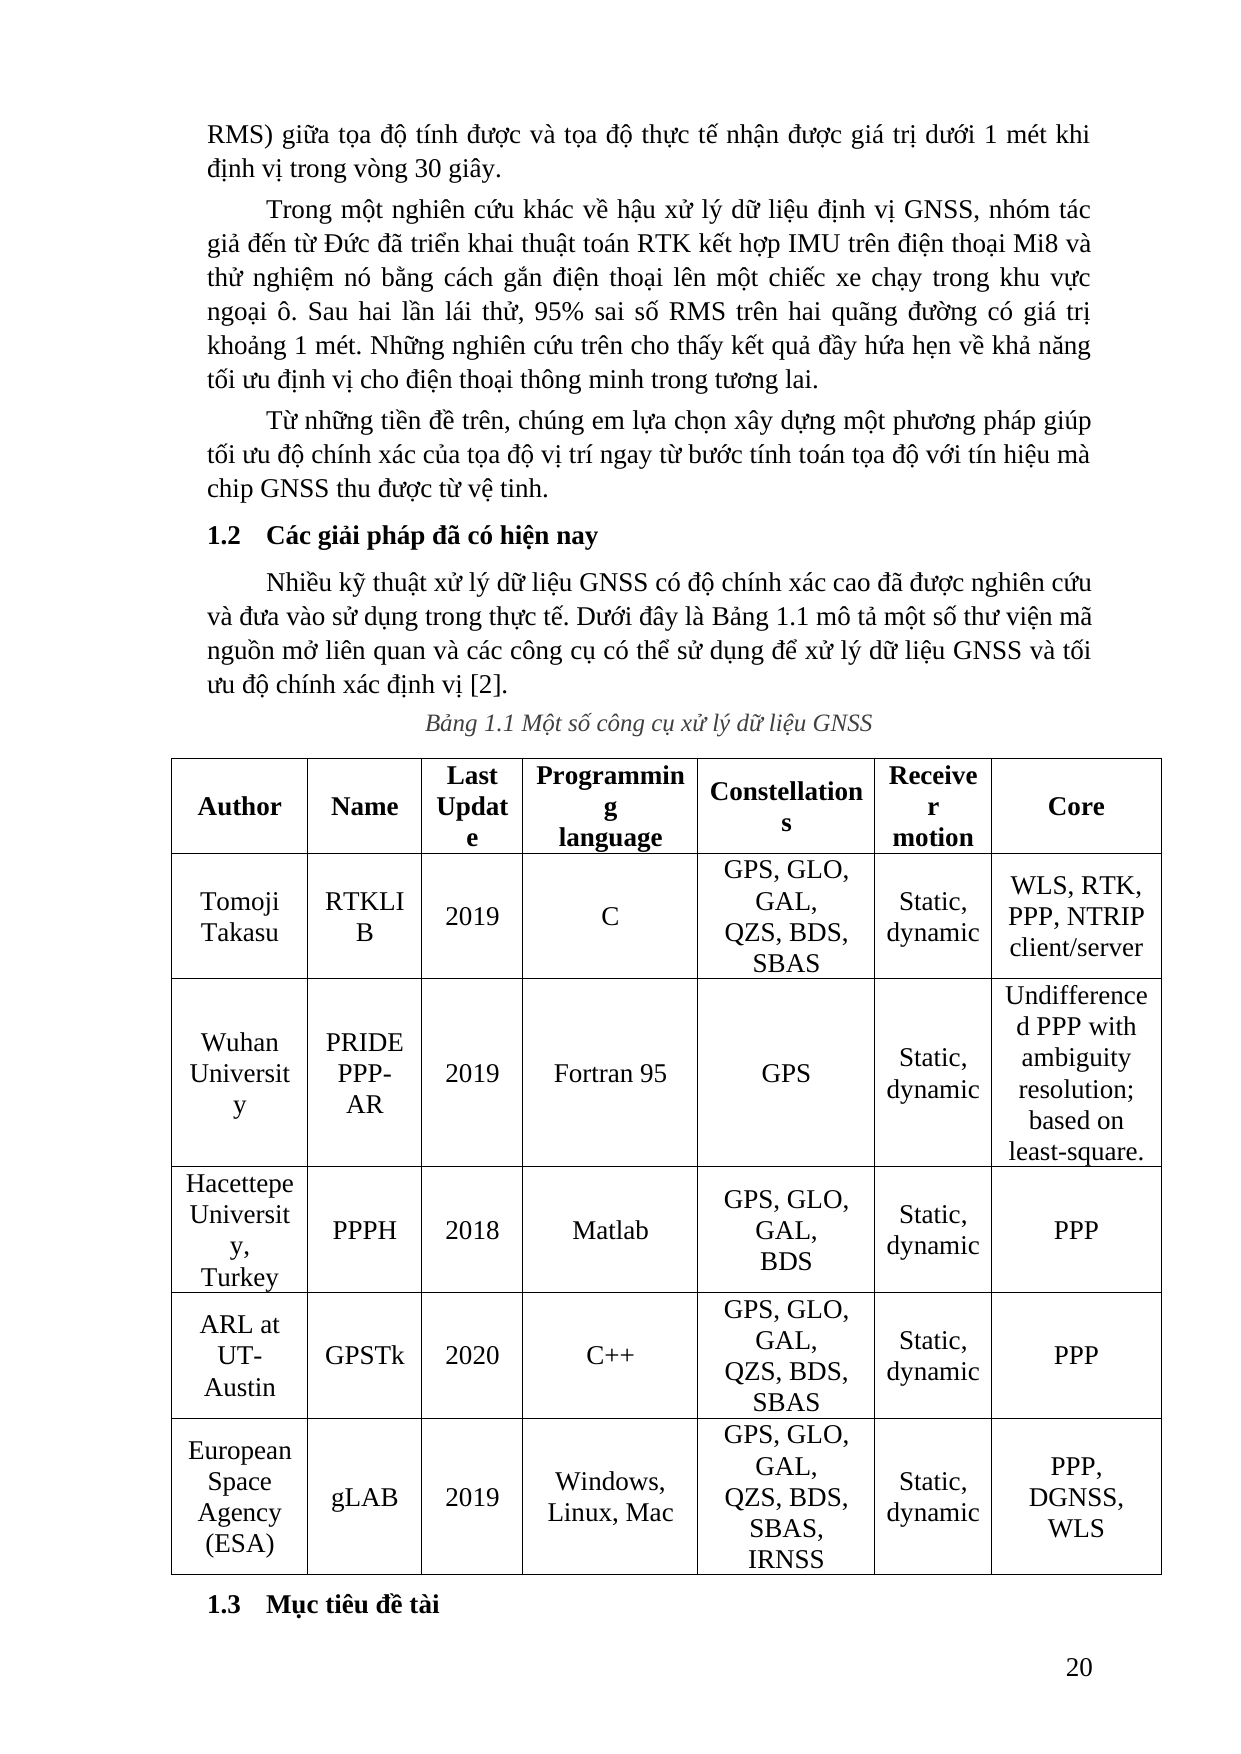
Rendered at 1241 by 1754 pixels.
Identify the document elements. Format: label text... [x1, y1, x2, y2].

table_cell PPP [992, 1293, 1161, 1417]
table_cell GPS [698, 979, 874, 1166]
table_cell Matlab [523, 1167, 697, 1292]
table_cell PPPH [308, 1167, 421, 1292]
table_cell European Space Agency (ESA) [172, 1419, 307, 1574]
table_cell Windows, Linux, Mac [523, 1419, 697, 1574]
table_cell 2018 [422, 1167, 522, 1292]
table_header Author [172, 759, 307, 853]
text Từ những tiền đề trên, chúng em lựa chọn xây dựng một phương pháp giúp tối ưu độ chính xác của tọa độ vị trí ngay từ bước tính toán tọa độ với tín hiệu mà chip GNSS thu được từ vệ tinh. [207, 404, 1092, 503]
table_cell Static, dynamic [875, 1167, 991, 1292]
table_header Last Update [422, 759, 522, 853]
table_header Programming language [523, 759, 697, 853]
table_cell gLAB [308, 1419, 421, 1574]
table_cell 2019 [422, 979, 522, 1166]
table_cell Static, dynamic [875, 854, 991, 978]
table_cell C [523, 854, 697, 978]
table_cell Tomoji Takasu [172, 854, 307, 978]
table_cell PPP [992, 1167, 1161, 1292]
table_header Receiver motion [875, 759, 991, 853]
table_cell GPS, GLO, GAL, QZS, BDS, SBAS [698, 854, 874, 978]
table_cell GPSTk [308, 1293, 421, 1417]
table_cell RTKLIB [308, 854, 421, 978]
table_cell GPS, GLO, GAL, BDS [698, 1167, 874, 1292]
table_cell Static, dynamic [875, 1293, 991, 1417]
table_cell Static, dynamic [875, 979, 991, 1166]
table_cell ARL at UT-Austin [172, 1293, 307, 1417]
table_cell PPP, DGNSS, WLS [992, 1419, 1161, 1574]
subtitle Các giải pháp đã có hiện nay [207, 519, 1092, 550]
table_cell Fortran 95 [523, 979, 697, 1166]
table_cell GPS, GLO, GAL, QZS, BDS, SBAS [698, 1293, 874, 1417]
table_cell Undifferenced PPP with ambiguity resolution; based on least-square. [992, 979, 1161, 1166]
table_cell 2020 [422, 1293, 522, 1417]
subtitle Mục tiêu đề tài [207, 1588, 1092, 1619]
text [207, 118, 1092, 183]
table_cell 2019 [422, 1419, 522, 1574]
text Bảng 1.1 Một số công cụ xử lý dữ liệu GNSS [207, 708, 1092, 737]
table_header Name [308, 759, 421, 853]
table_cell GPS, GLO, GAL, QZS, BDS, SBAS, IRNSS [698, 1419, 874, 1574]
text Trong một nghiên cứu khác về hậu xử lý dữ liệu định vị GNSS, nhóm tác giả đến từ Đức đã triển khai thuật toán RTK kết hợp IMU trên điện thoại Mi8 và thử nghiệm nó bằng cách gắn điện thoại lên một chiếc xe chạy trong khu vực ngoại ô. Sau hai lần lái thử, 95% sai số RMS trên hai quãng đường có giá trị khoảng 1 mét. Những nghiên cứu trên cho thấy kết quả đầy hứa hẹn về khả năng tối ưu định vị cho điện thoại thông minh trong tương lai. [207, 193, 1092, 395]
table_cell WLS, RTK, PPP, NTRIP client/server [992, 854, 1161, 978]
text Nhiều kỹ thuật xử lý dữ liệu GNSS có độ chính xác cao đã được nghiên cứu và đưa vào sử dụng trong thực tế. Dưới đây là Bảng 1.1 mô tả một số thư viện mã nguồn mở liên quan và các công cụ có thể sử dụng để xử lý dữ liệu GNSS và tối ưu độ chính xác định vị . [207, 566, 1092, 699]
table_cell Static, dynamic [875, 1419, 991, 1574]
table_cell PRIDE PPP-AR [308, 979, 421, 1166]
table_cell C++ [523, 1293, 697, 1417]
table_cell Wuhan University [172, 979, 307, 1166]
table_header Core [992, 759, 1161, 853]
table_header Constellations [698, 759, 874, 853]
table_cell 2019 [422, 854, 522, 978]
table_cell Hacettepe University, Turkey [172, 1167, 307, 1292]
